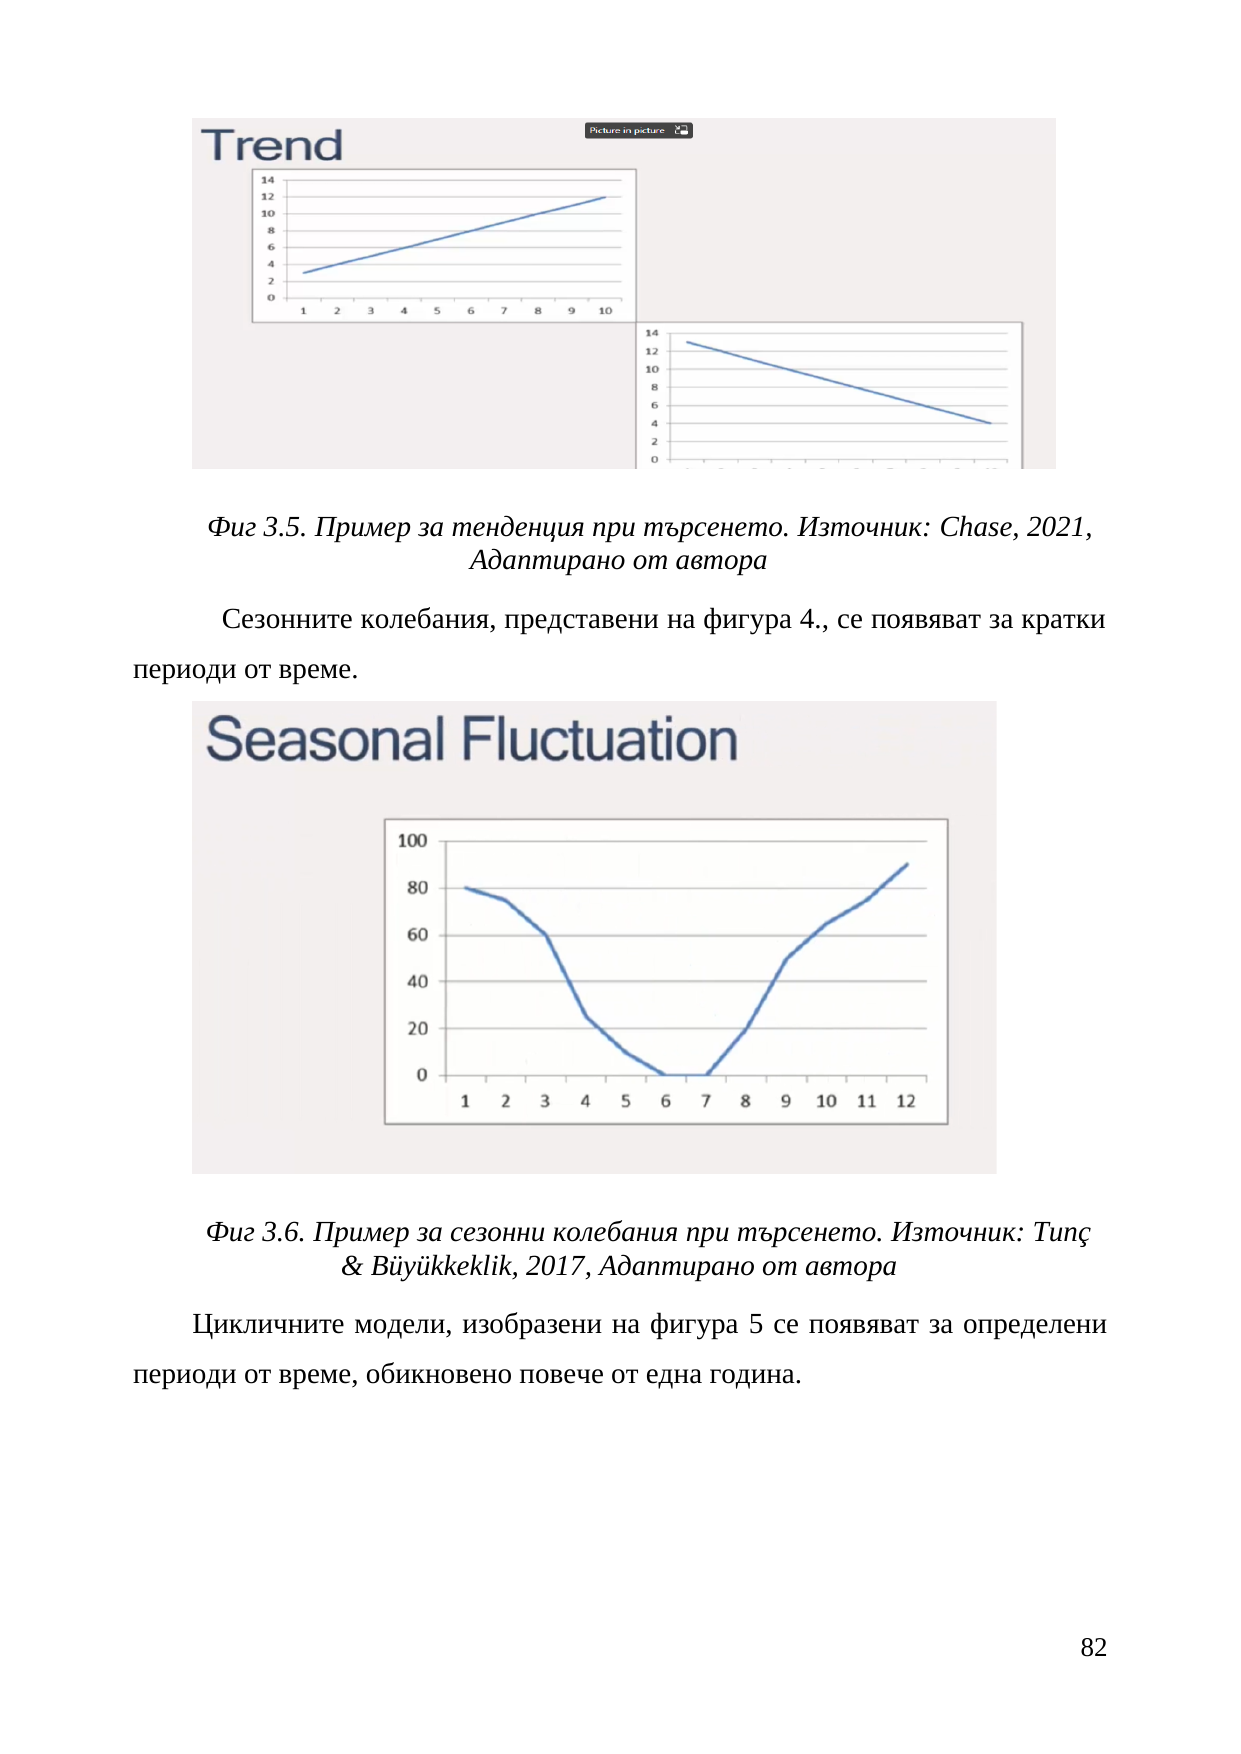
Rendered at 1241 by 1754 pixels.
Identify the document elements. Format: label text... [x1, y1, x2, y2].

picture [192, 701, 997, 1174]
text Сезонните колебания, представени на фигура 4., се появяват за кратки периоди от време. [133, 601, 1107, 684]
title Фиг 3.6. Пример за сезонни колебания при търсенето. Източник: Tunç & Büyükkeklik, 2017, Адаптирано от автора [133, 1214, 1107, 1281]
picture [192, 118, 1056, 469]
title Фиг 3.5. Пример за тенденция при търсенето. Източник: Chase, 2021, Адаптирано от автора [133, 509, 1107, 576]
text Цикличните модели, изобразени на фигура 5 се появяват за определени периоди от време, обикновено повече от една година. [133, 1306, 1107, 1390]
